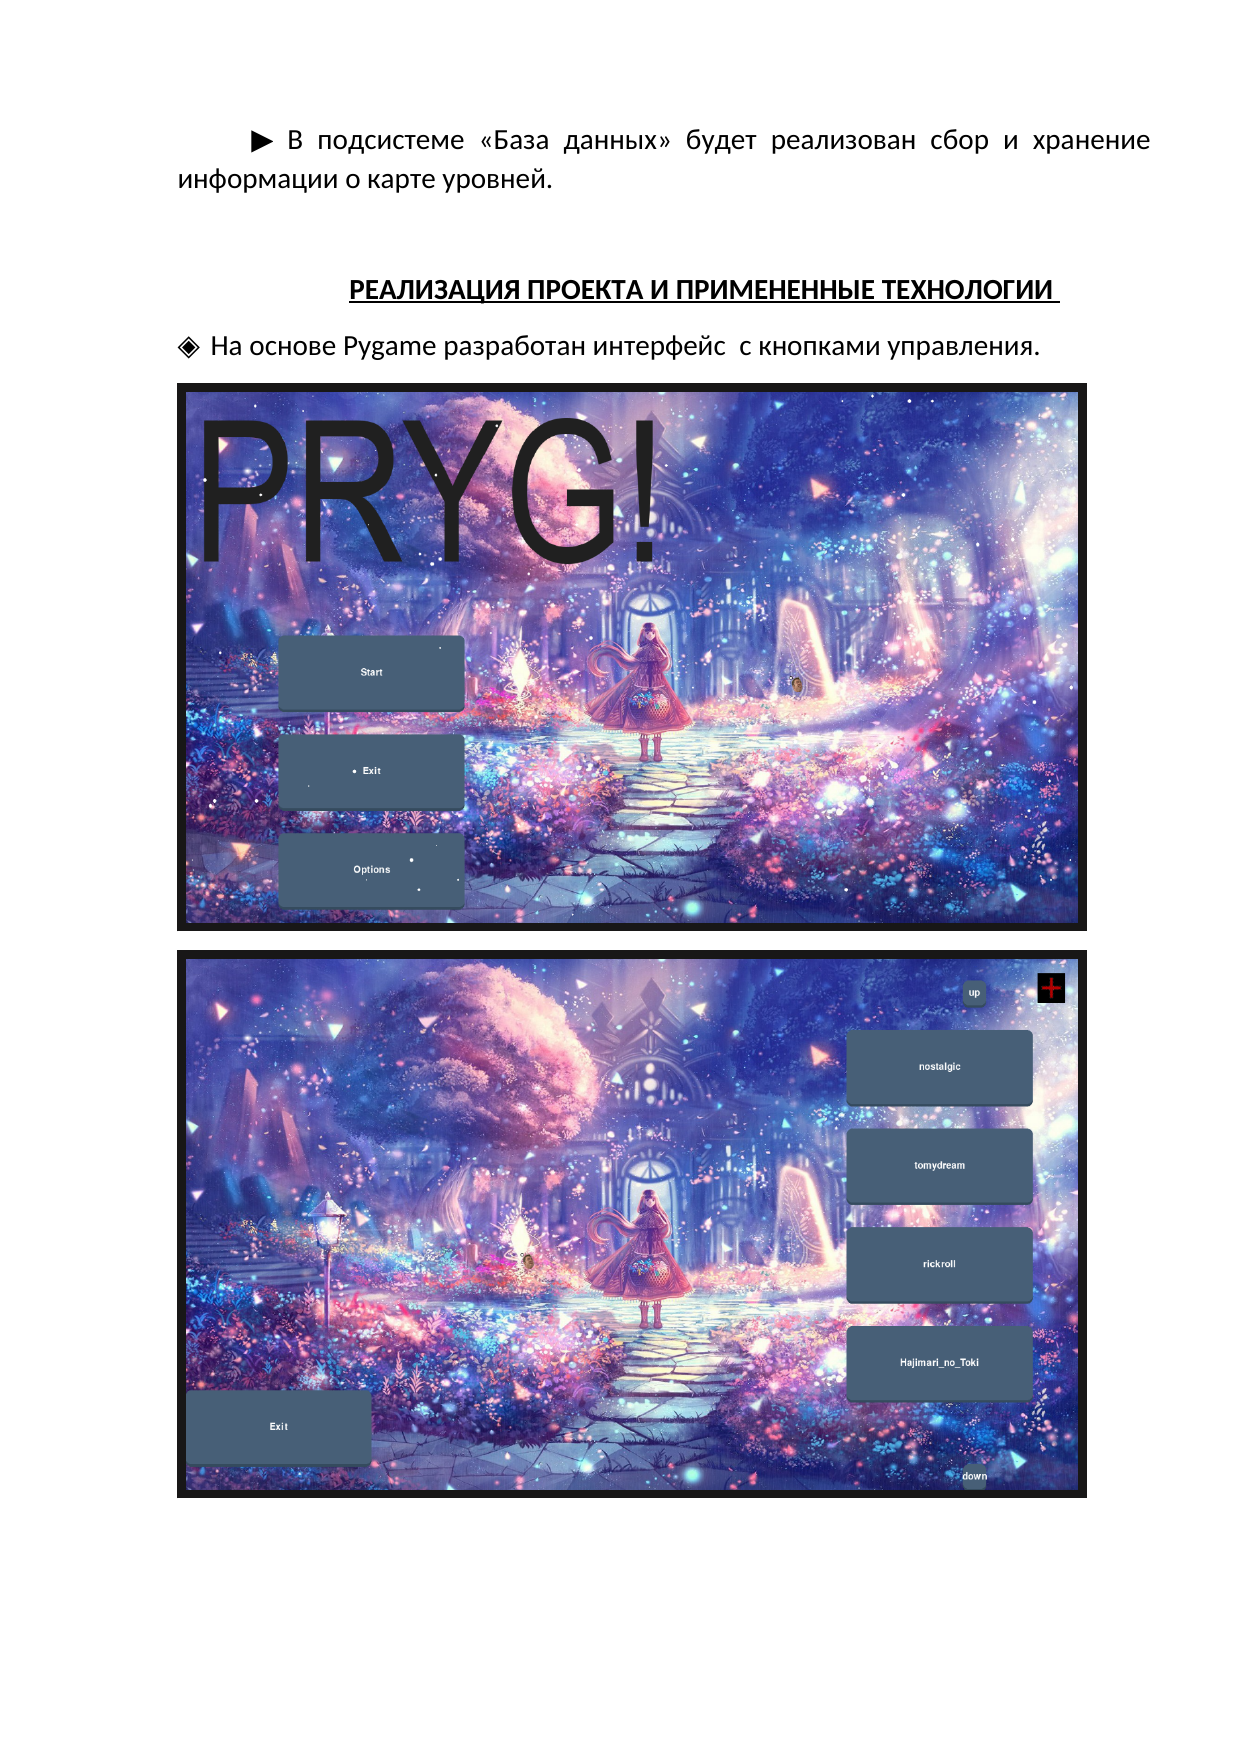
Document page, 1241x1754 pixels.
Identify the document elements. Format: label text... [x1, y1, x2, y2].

text ▶ В подсистеме «База данных» будет реализован сбор и хранение информации о карте уровней. [177, 118, 1152, 196]
picture [186, 392, 1078, 923]
text РЕАЛИЗАЦИЯ ПРОЕКТА И ПРИМЕНЕННЫЕ ТЕХНОЛОГИИ [177, 271, 1152, 306]
text ◈ На основе Pygame разработан интерфейс c кнопками управления. [210, 326, 1152, 362]
picture [186, 959, 1078, 1490]
